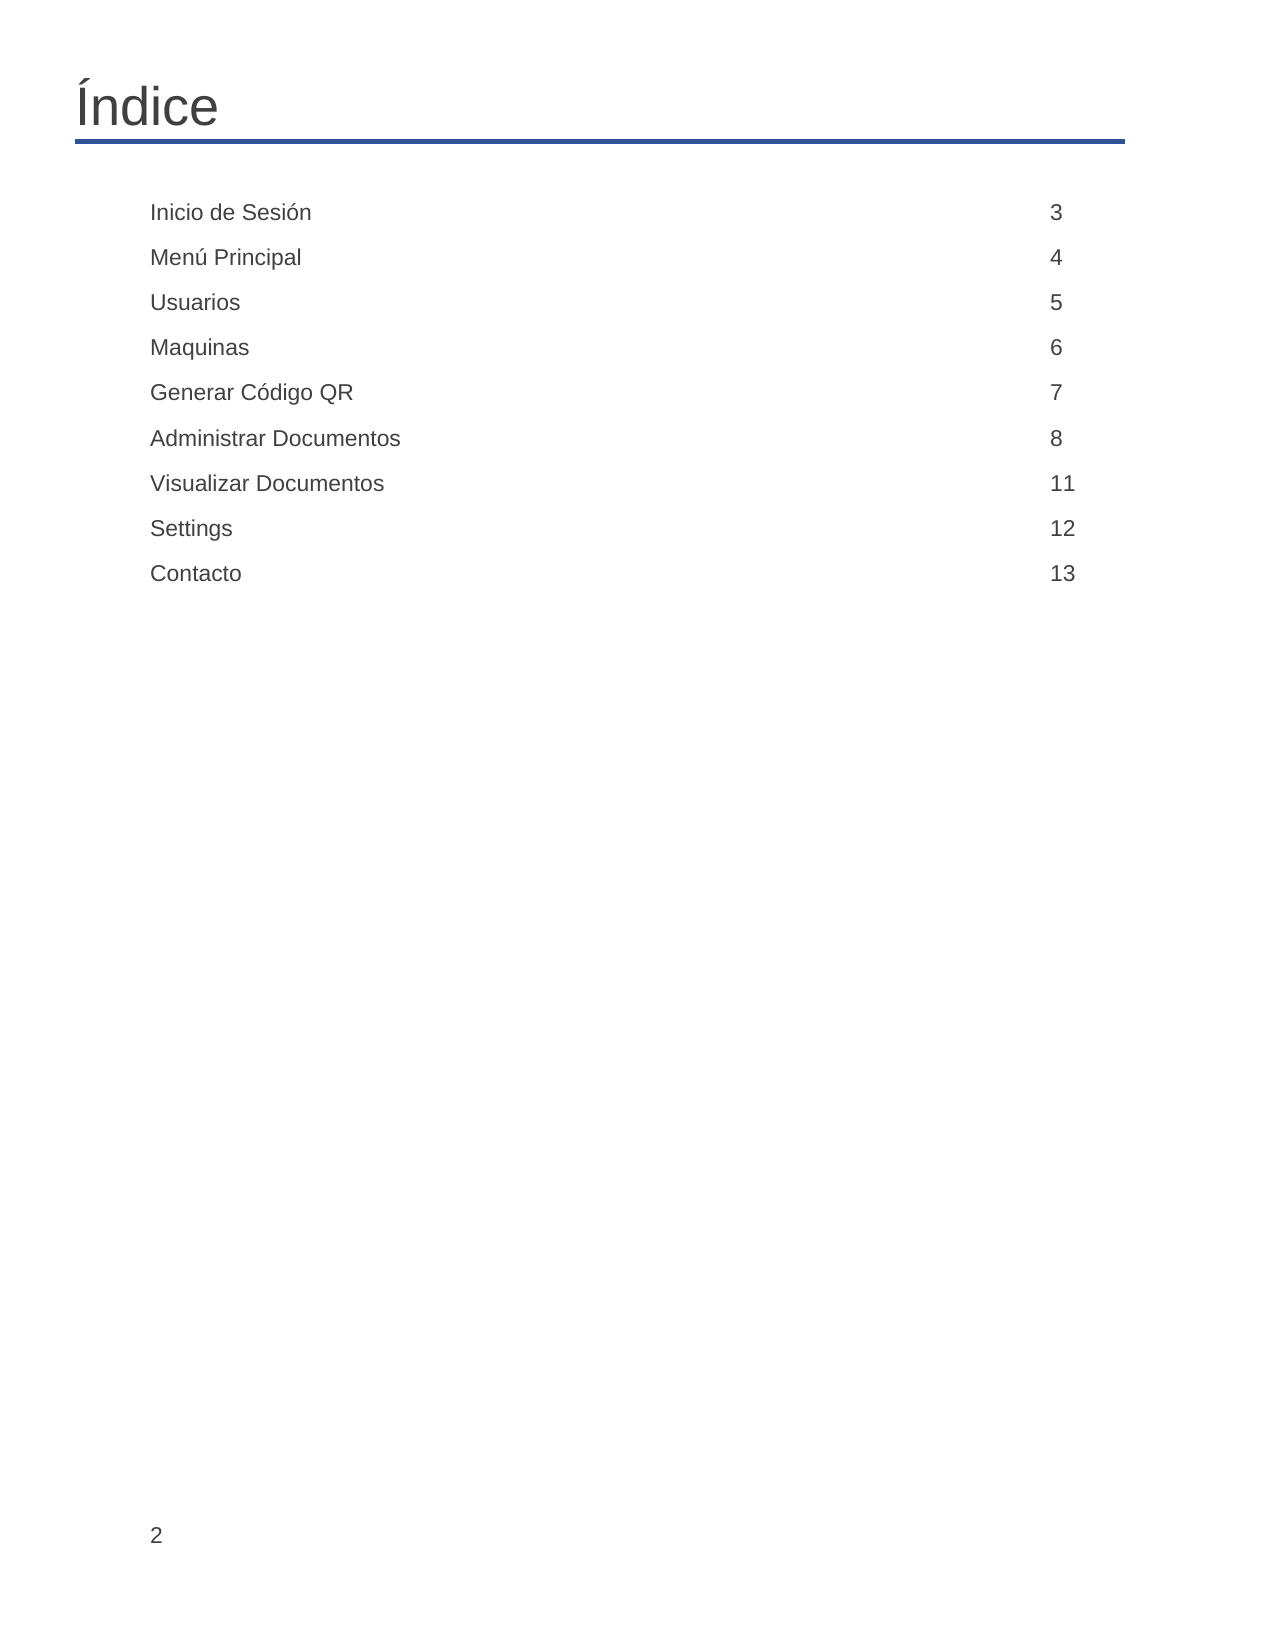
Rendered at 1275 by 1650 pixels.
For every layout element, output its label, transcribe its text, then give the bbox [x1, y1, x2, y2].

text Settings 12 [150, 515, 1125, 541]
text Contacto 13 [150, 560, 1125, 586]
text Visualizar Documentos 11 [150, 469, 1125, 496]
text Menú Principal 4 [150, 244, 1125, 270]
text Maquinas 6 [150, 334, 1125, 361]
subtitle Índice [75, 75, 1125, 139]
text Administrar Documentos 8 [75, 424, 1125, 451]
text Generar Código QR 7 [150, 379, 1125, 406]
text Usuarios 5 [150, 289, 1125, 316]
text Inicio de Sesión 3 [150, 199, 1125, 225]
